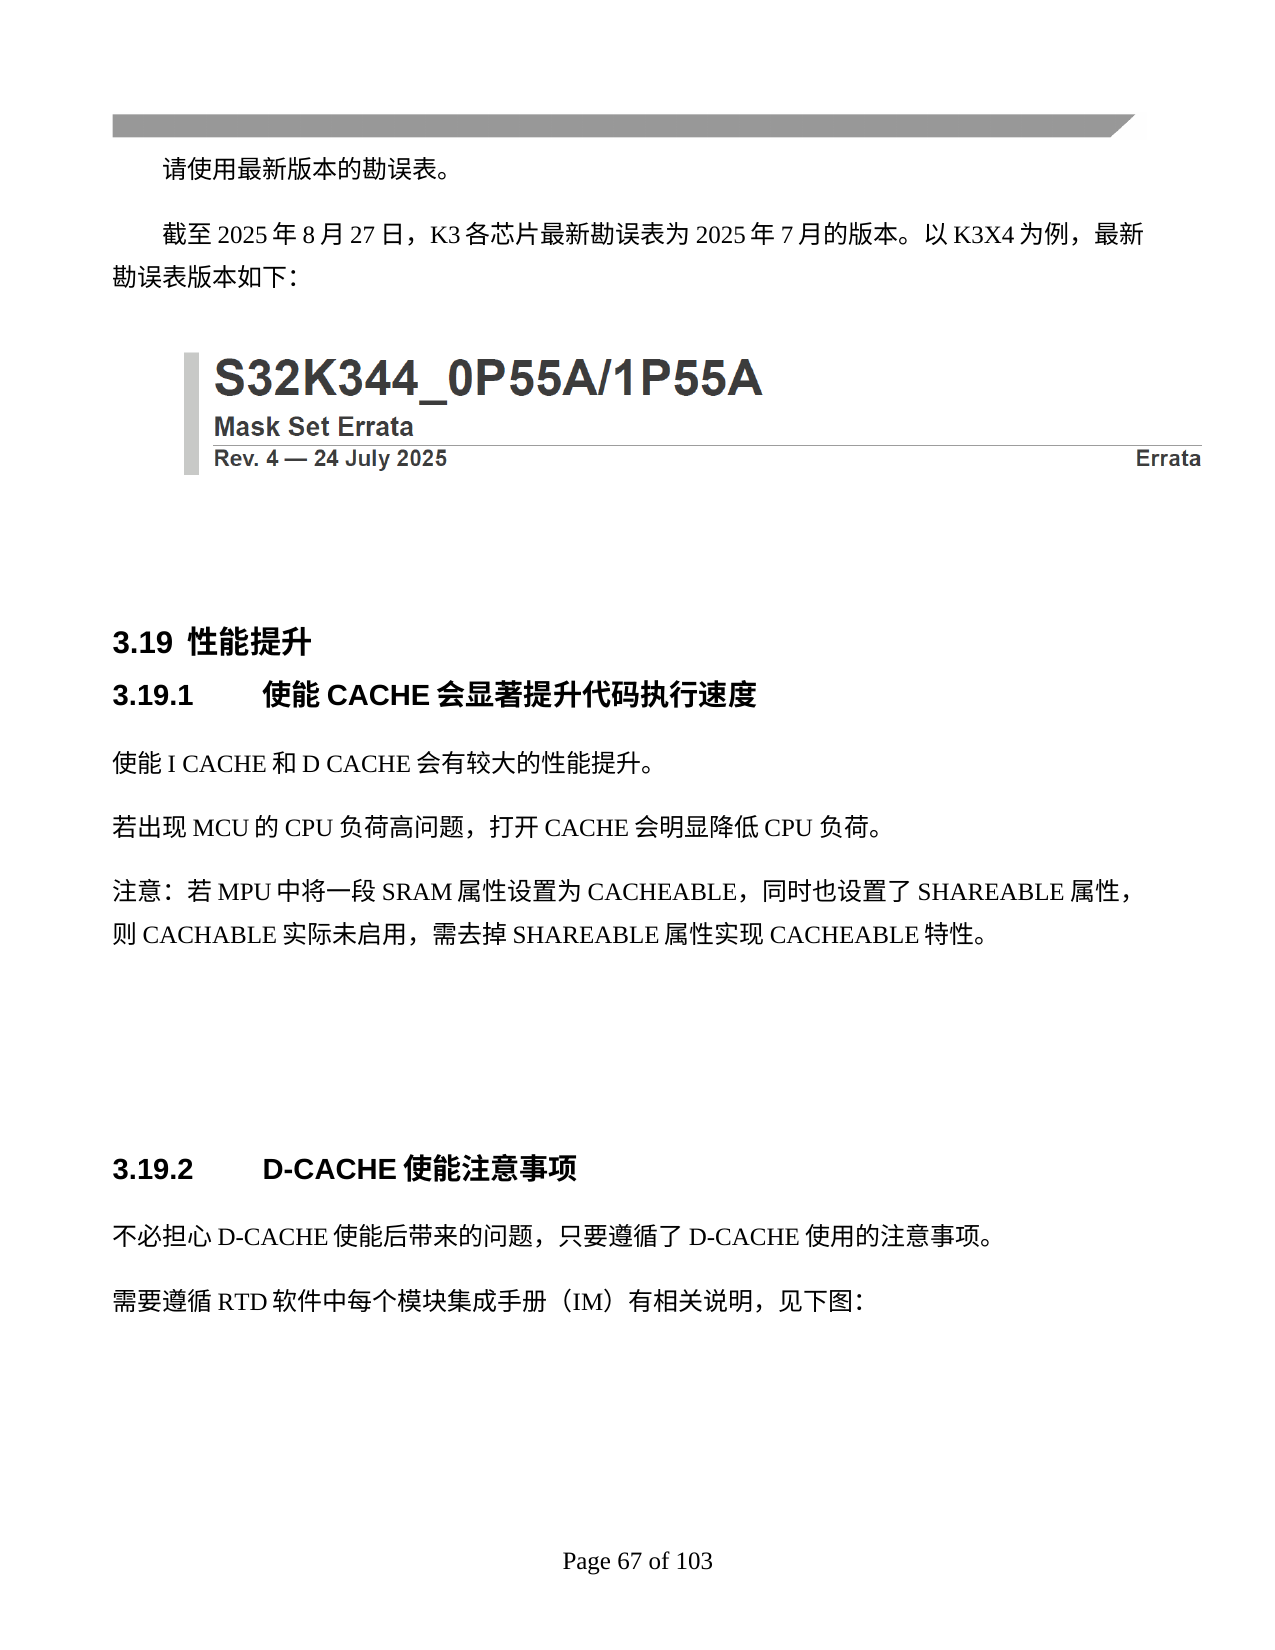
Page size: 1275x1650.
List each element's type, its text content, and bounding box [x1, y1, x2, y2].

list D-CACHE使能注意事项 [112, 1145, 1162, 1187]
text 使能I CACHE和D CACHE会有较大的性能提升。 [112, 743, 1162, 779]
text 注意：若MPU中将一段SRAM属性设置为CACHEABLE，同时也设置了SHAREABLE属性，则CACHABLE实际未启用，需去掉SHAREABLE属性实现CACHEABLE特性。 [112, 872, 1162, 951]
text 不必担心D-CACHE使能后带来的问题，只要遵循了D-CACHE使用的注意事项。 [112, 1217, 1162, 1253]
list 性能提升 [112, 617, 1162, 662]
text 请使用最新版本的勘误表。 [112, 150, 1162, 186]
text 需要遵循RTD软件中每个模块集成手册（IM）有相关说明，见下图： [112, 1281, 1162, 1317]
picture [162, 322, 1213, 480]
picture [112, 112, 1147, 140]
list 使能CACHE会显著提升代码执行速度 [112, 671, 1162, 714]
text 若出现MCU的CPU 负荷高问题，打开CACHE会明显降低CPU 负荷。 [112, 807, 1162, 843]
text 截至2025年8月27日，K3各芯片最新勘误表为2025年7月的版本。以K3X4为例，最新勘误表版本如下： [112, 214, 1162, 294]
